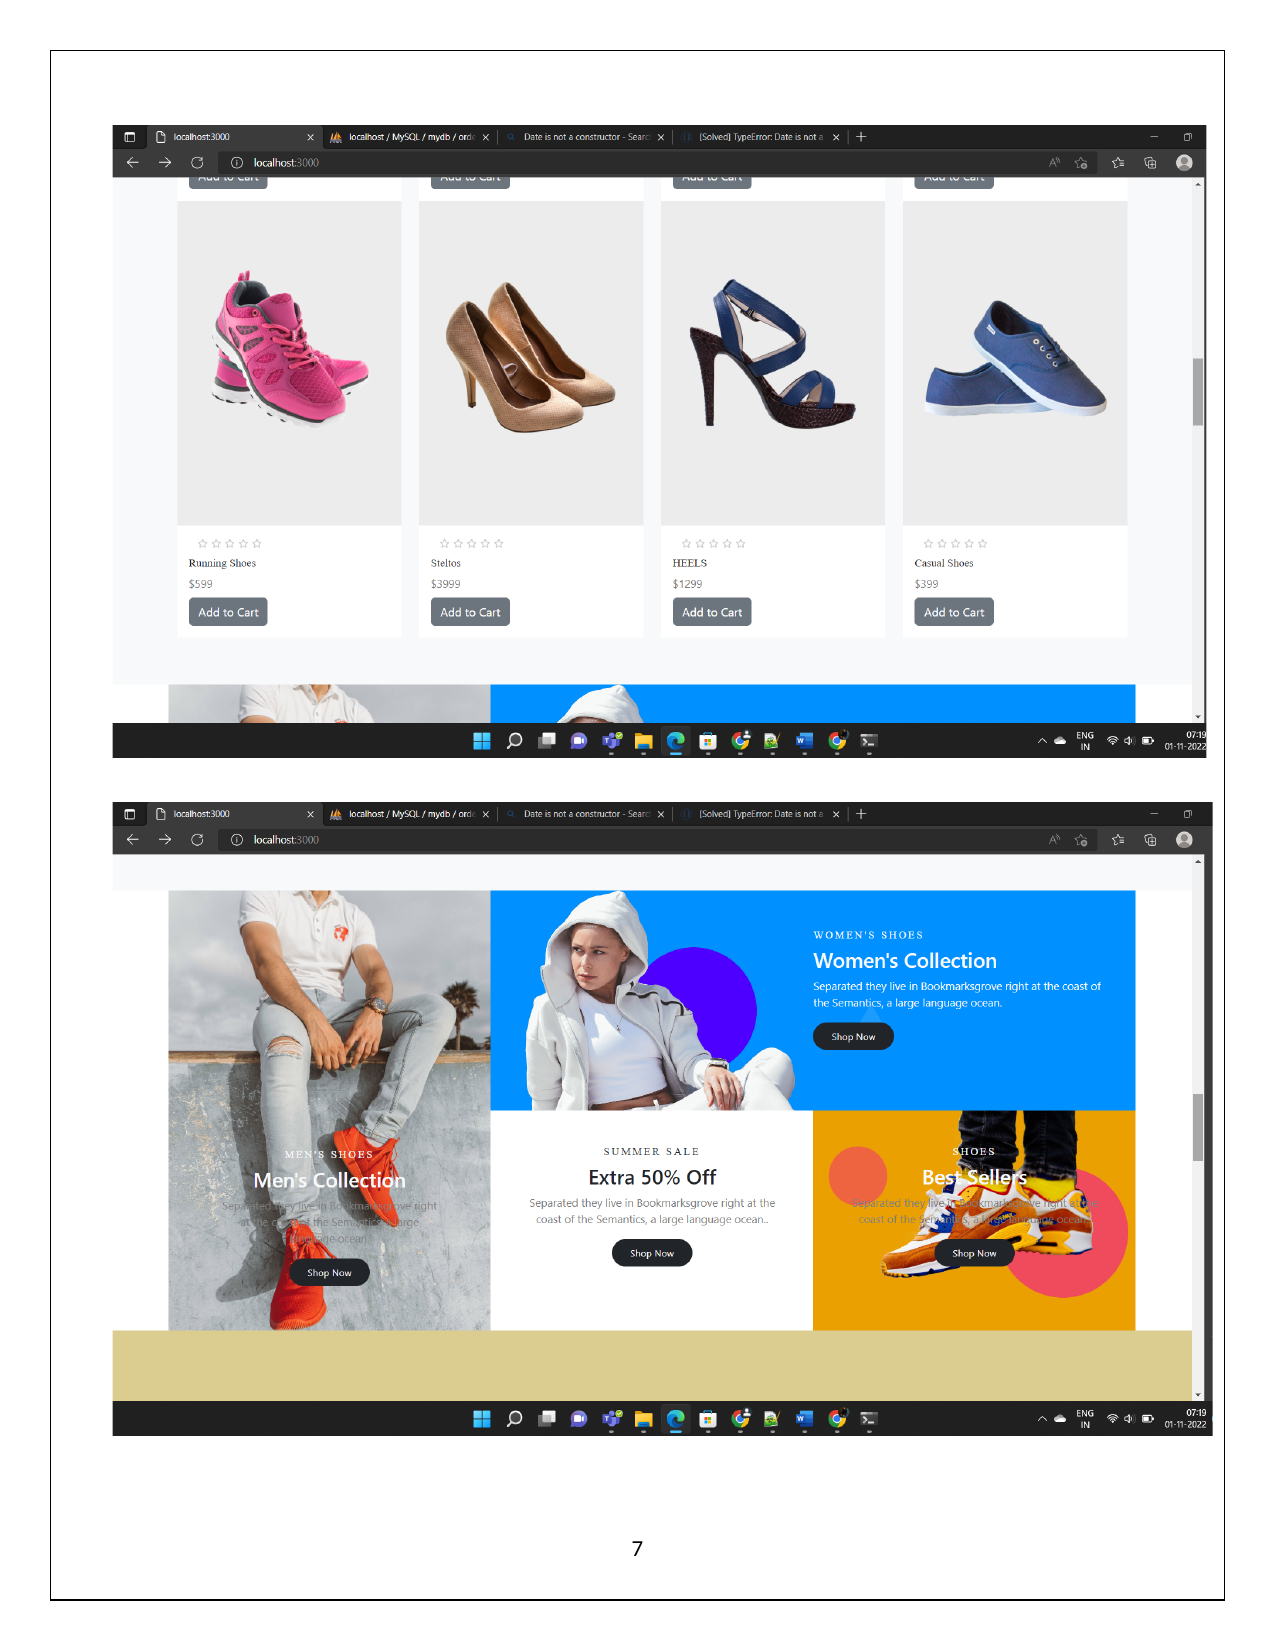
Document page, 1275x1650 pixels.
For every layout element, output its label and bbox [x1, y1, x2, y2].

picture [112, 802, 1213, 1436]
picture [112, 125, 1207, 758]
